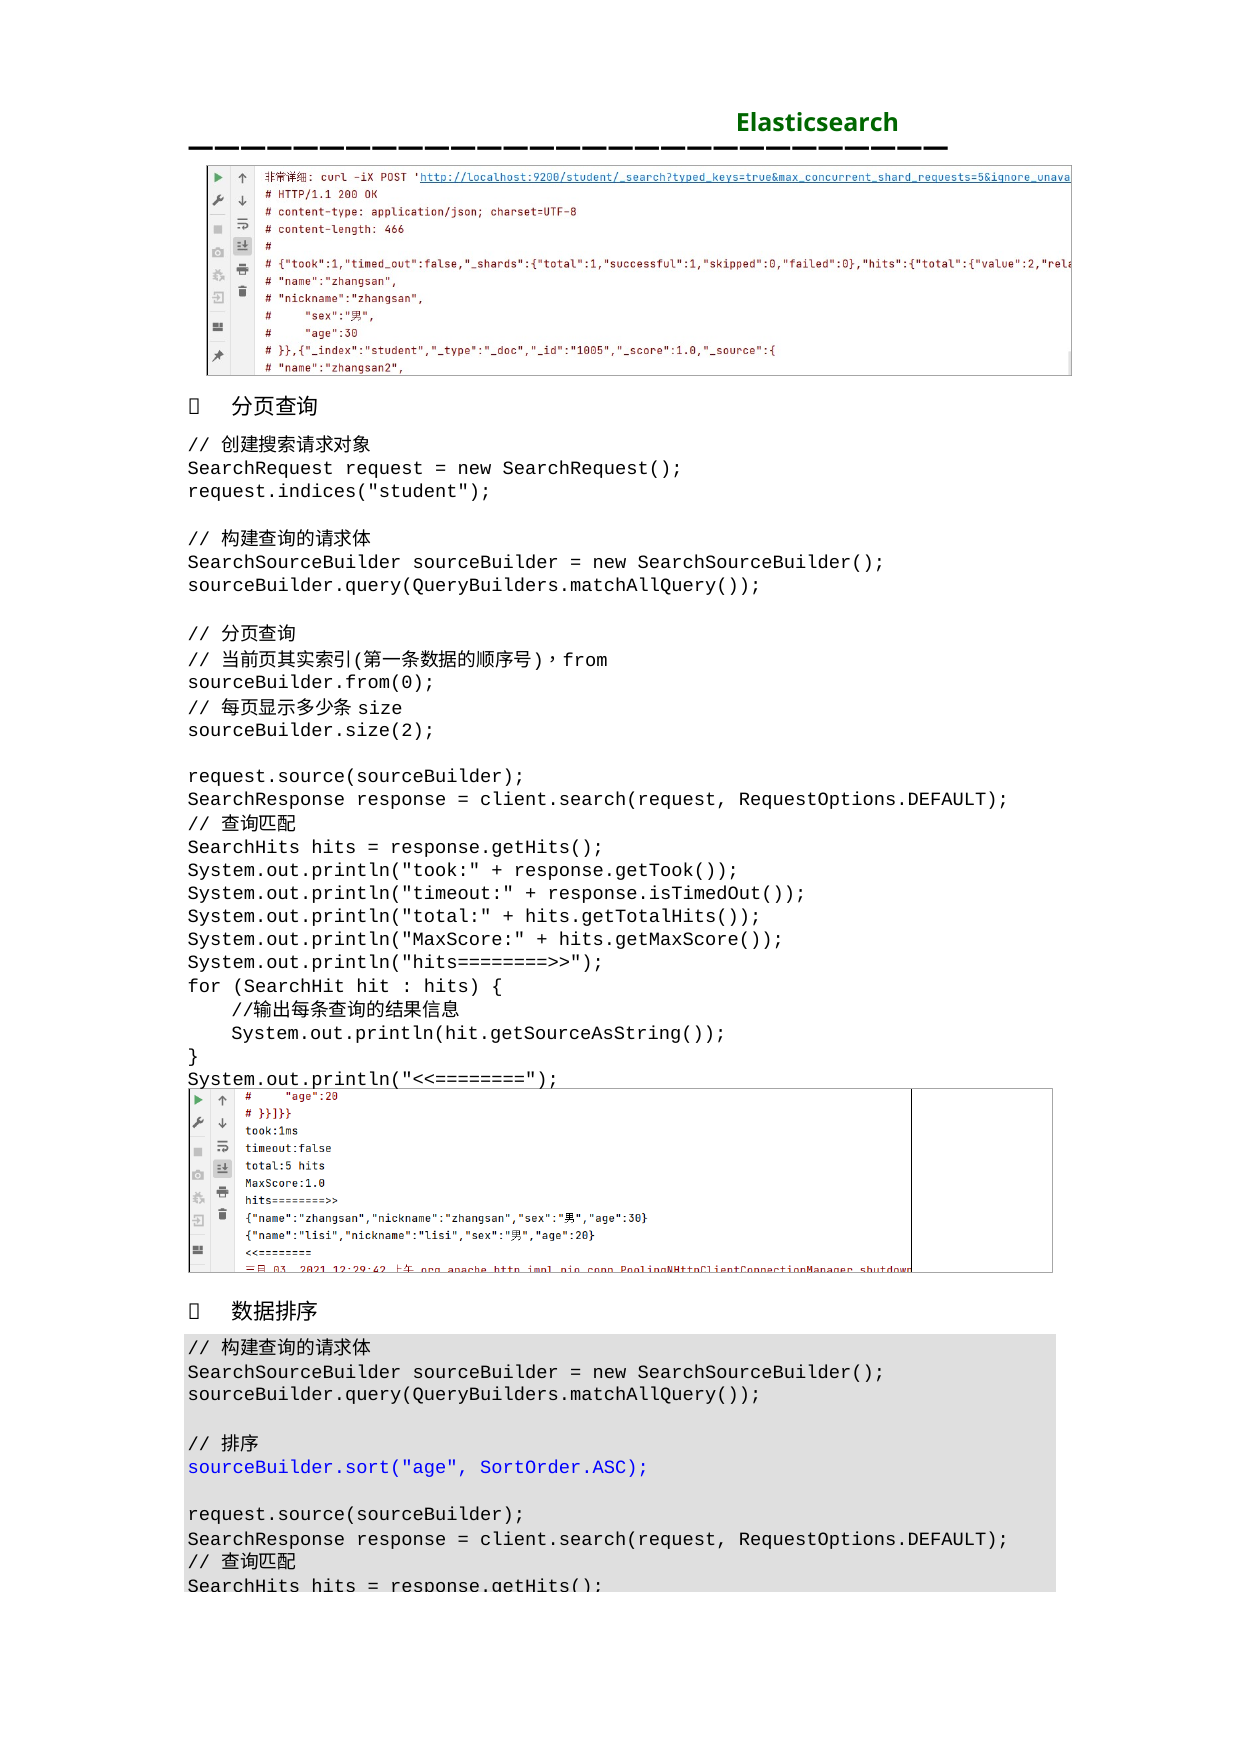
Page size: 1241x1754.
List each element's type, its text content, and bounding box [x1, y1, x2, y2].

text //输出每条查询的结果信息System.out.println(hit.getSourceAsString()); [231, 997, 726, 1045]
text // 创建搜索请求对象 [187, 431, 1076, 457]
text SearchResponse response = client.search(request, RequestOptions.DEFAULT); [187, 789, 1076, 811]
text SearchRequest request = new SearchRequest(); request.indices("student"); [187, 459, 684, 503]
text for (SearchHit hit : hits) { [187, 976, 1076, 997]
text request.source(sourceBuilder); [187, 766, 1076, 788]
text // 查询匹配 [187, 811, 1076, 836]
text System.out.println("<<========"); [187, 1069, 1076, 1091]
text SearchSourceBuilder sourceBuilder = new SearchSourceBuilder(); sourceBuilder.query(QueryBuilders.matchAllQuery()); [187, 553, 887, 597]
text SearchHits hits = response.getHits(); System.out.println("took:" + response.getTook()); System.out.println("timeout:" + response.isTimedOut()); System.out.println("total:" + hits.getTotalHits()); System.out.println("MaxScore:" + hits.getMaxScore()); System.out.println("hits========>>"); [187, 838, 808, 974]
list 分页查询 [187, 391, 1076, 421]
text // 构建查询的请求体 [187, 526, 1076, 551]
list 数据排序 [187, 1296, 1076, 1326]
text // 分页查询 [187, 620, 1076, 646]
picture [208, 166, 1071, 375]
text // 每页显示多少条 size [187, 696, 1076, 719]
text // 当前页其实索引(第一条数据的顺序号)，from sourceBuilder.from(0); [187, 646, 660, 694]
text sourceBuilder.size(2); [187, 721, 1076, 742]
text } [187, 1046, 1076, 1068]
picture [190, 1091, 911, 1272]
